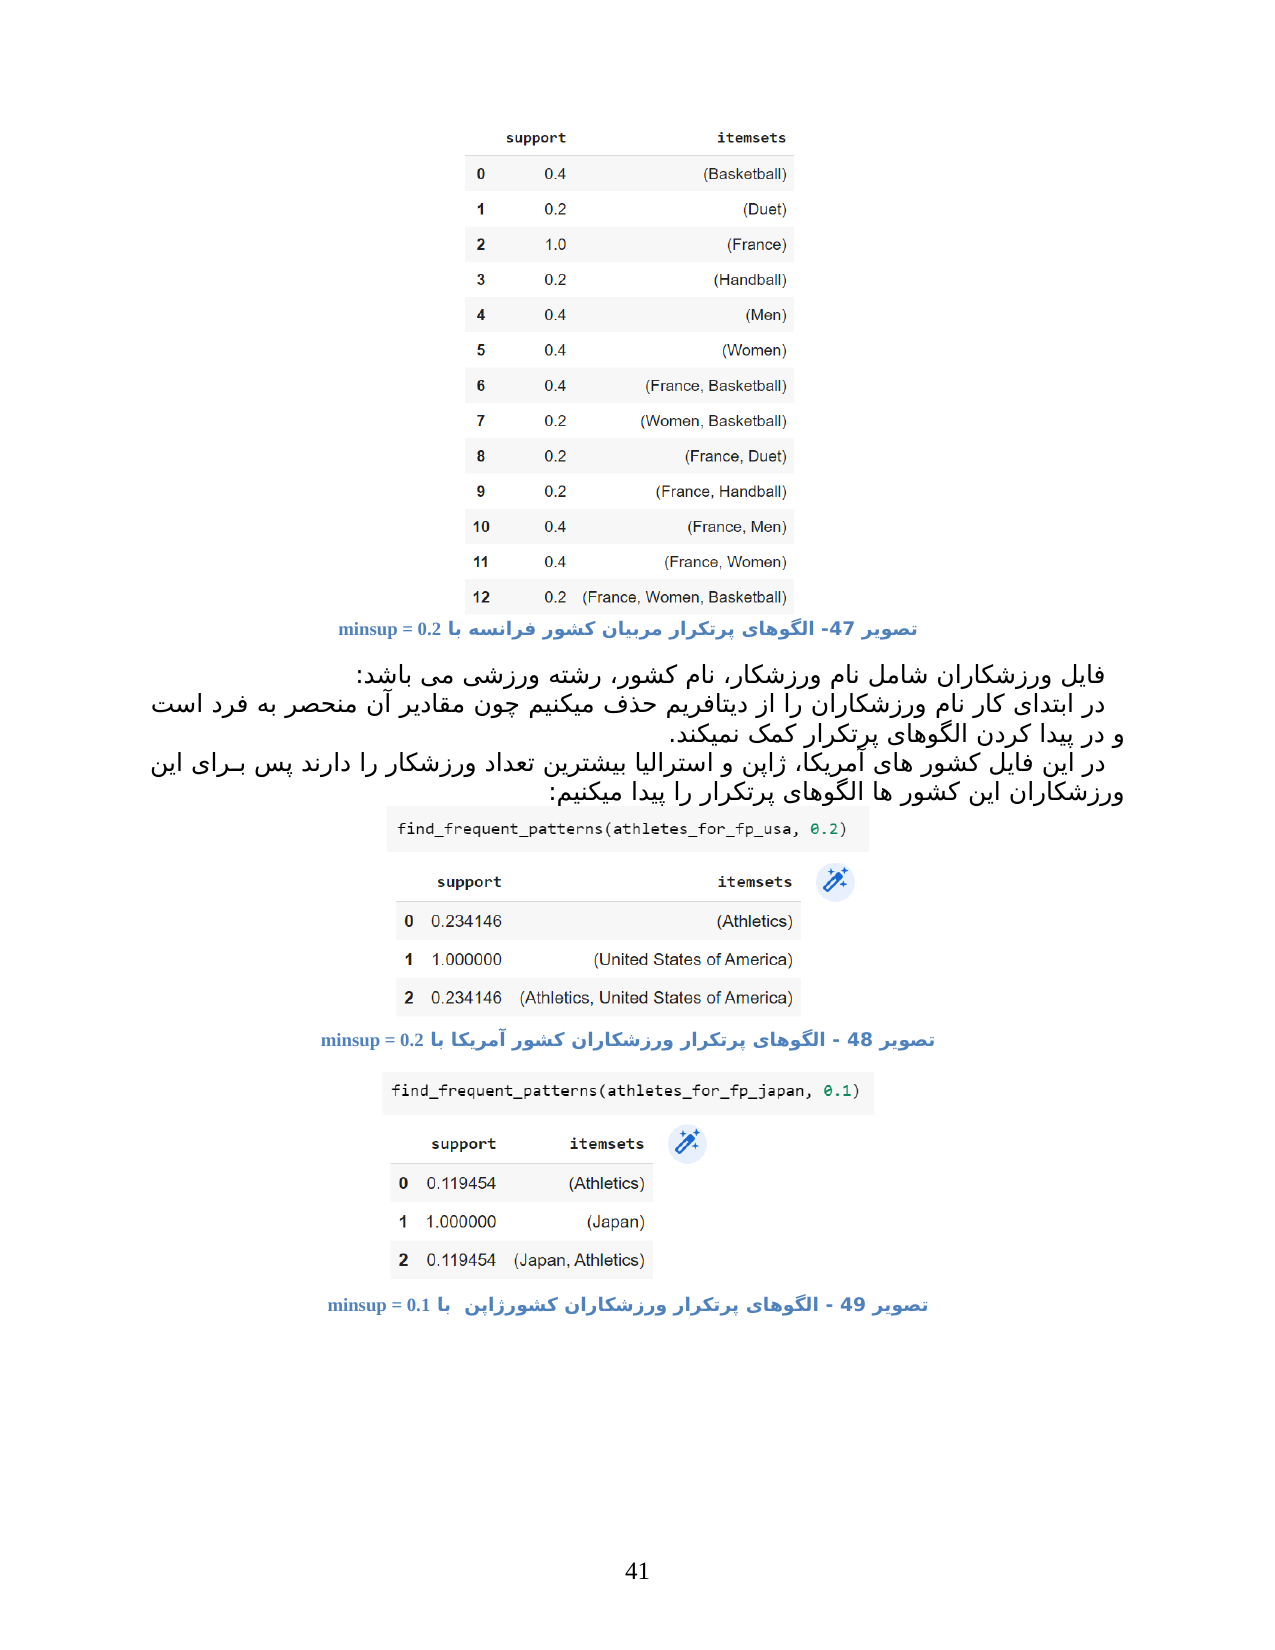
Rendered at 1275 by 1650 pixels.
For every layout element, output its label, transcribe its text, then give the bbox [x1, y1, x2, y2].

text در ابتدای کار نام ورزشکاران را از دیتافریم حذف میکنیم چون مقادیر آن منحصر به فرد است و در پیدا کردن الگوهای پرتکرار کمک نمیکند. [150, 690, 1125, 748]
text تصویر 47- الگوهای پرتکرار مربیان کشور فرانسه با minsup = 0.2 [150, 618, 1125, 640]
text فایل ورزشکاران شامل نام ورزشکار، نام کشور، رشته ورزشی می باشد: [150, 661, 1125, 690]
text تصویر 49 - الگوهای پرتکرار ورزشکاران کشورژاپن با minsup = 0.1 [150, 1294, 1125, 1316]
picture [386, 806, 870, 1030]
picture [456, 121, 800, 618]
text تصویر 48 - الگوهای پرتکرار ورزشکاران کشور آمریکا با minsup = 0.2 [150, 1029, 1125, 1051]
picture [382, 1072, 874, 1294]
text در این فایل کشور های آمریکا، ژاپن و استرالیا بیشترین تعداد ورزشکار را دارند پس برای این ورزشکاران این کشور ها الگوهای پرتکرار را پیدا میکنیم: [150, 748, 1125, 806]
